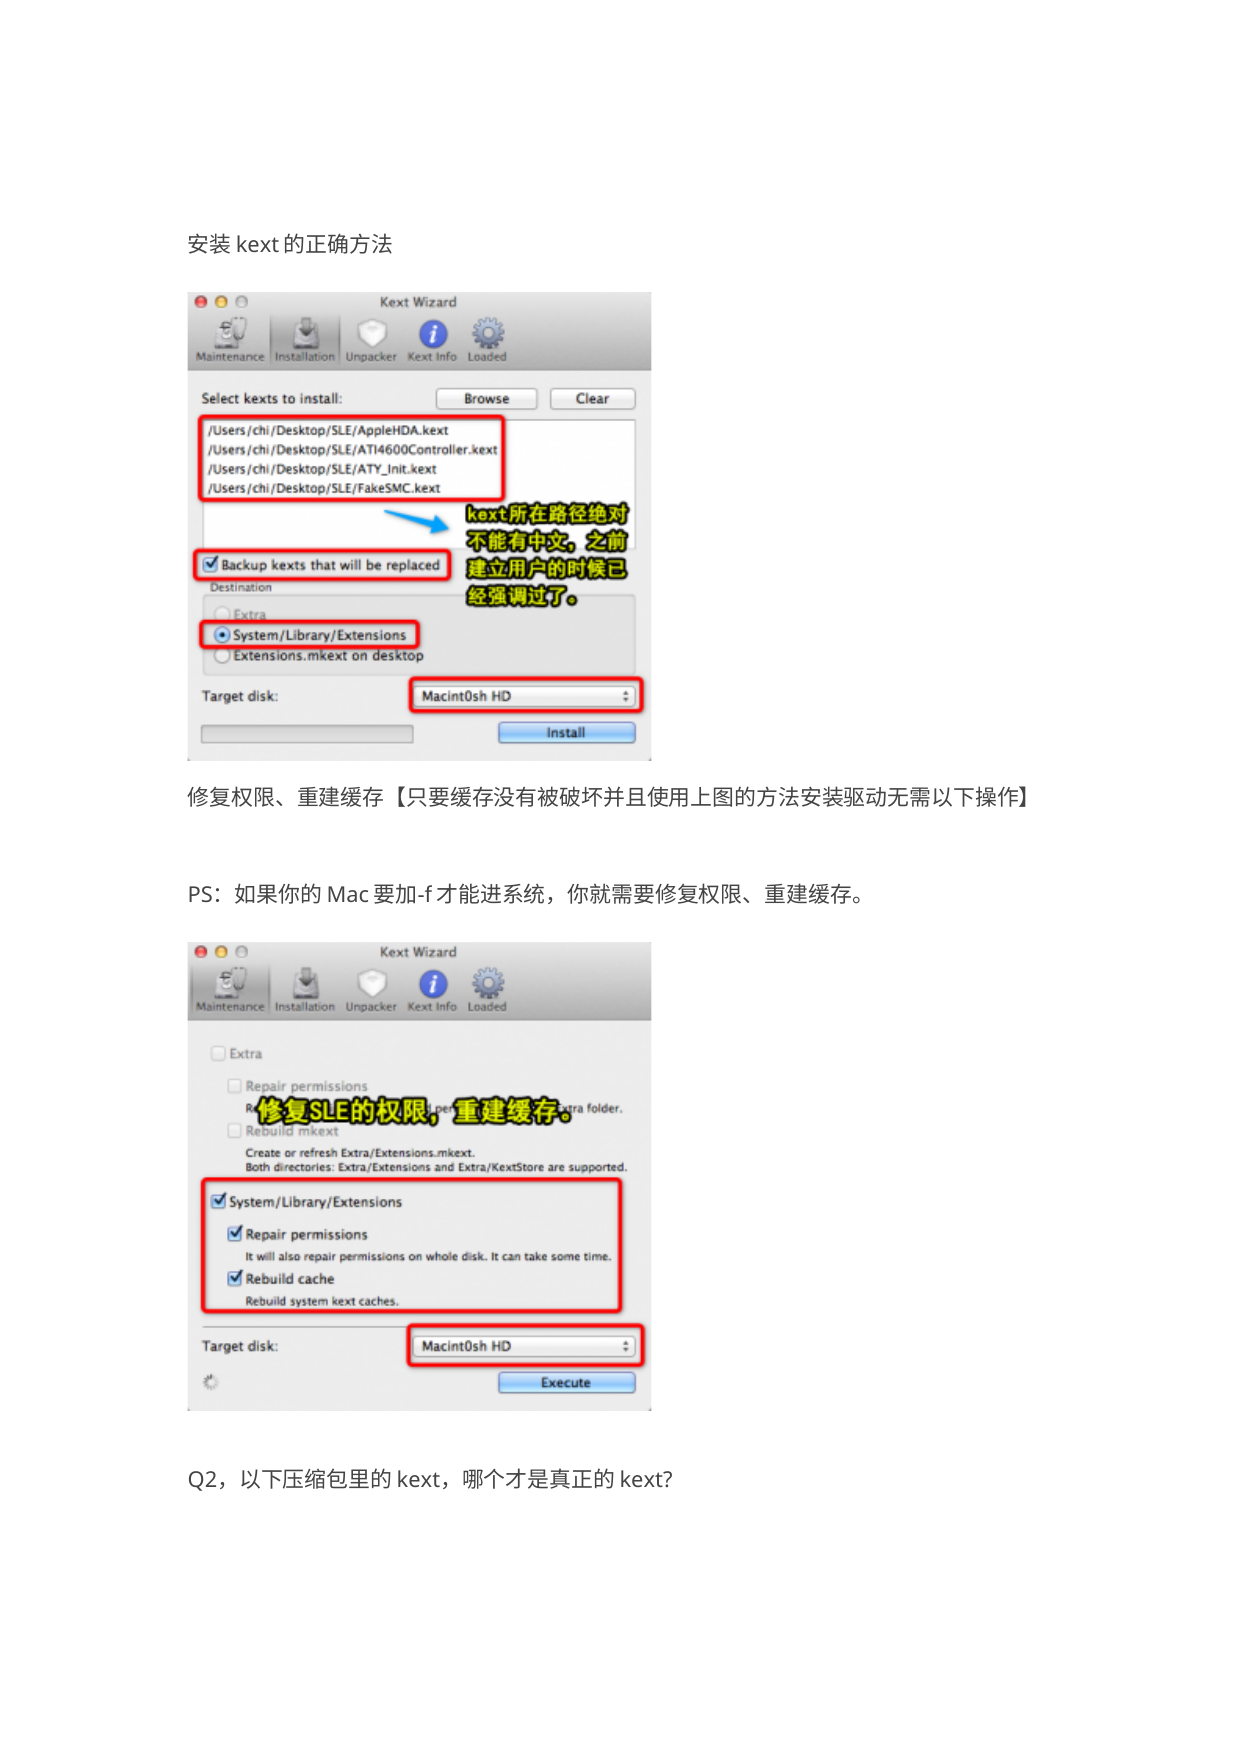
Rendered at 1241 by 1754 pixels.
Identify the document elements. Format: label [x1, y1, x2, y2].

picture [187, 942, 652, 1411]
picture [187, 292, 652, 761]
text [187, 162, 1053, 1494]
